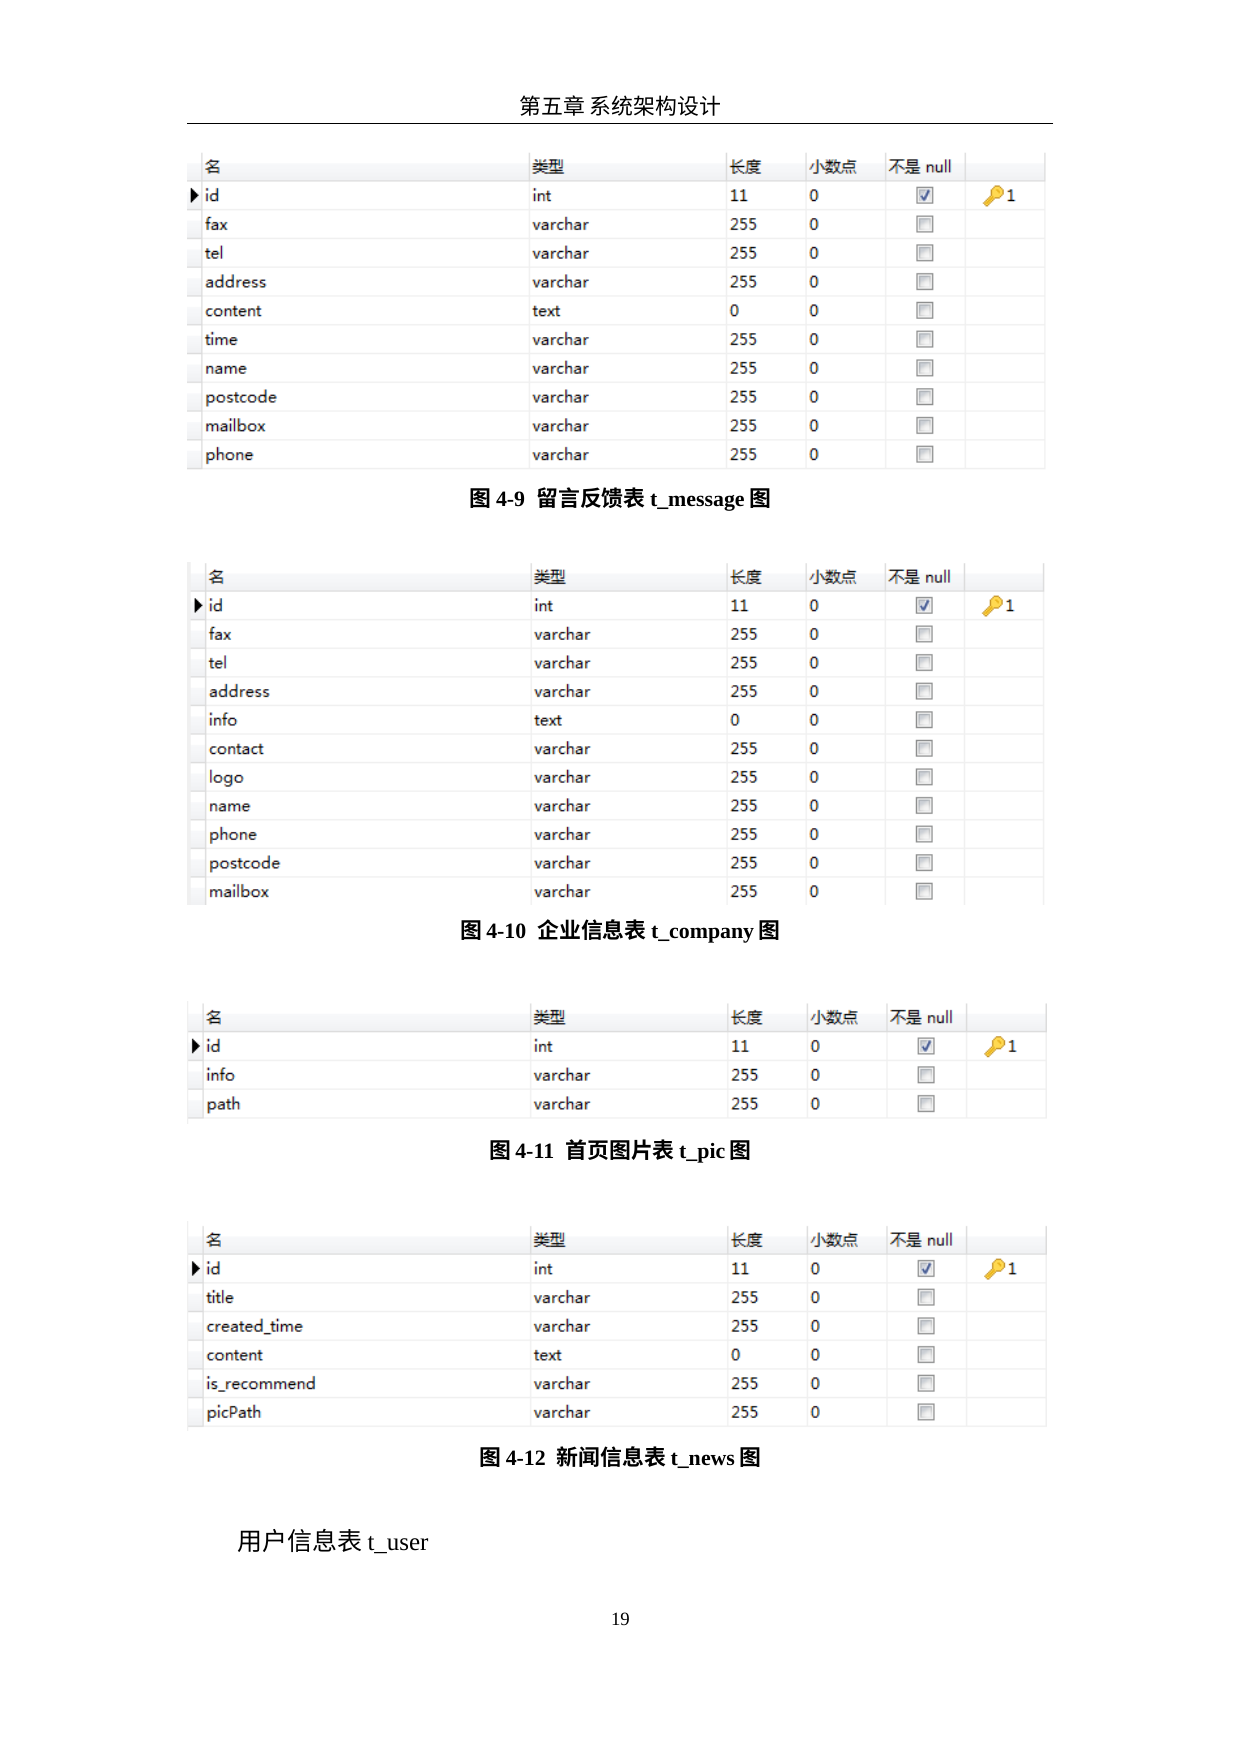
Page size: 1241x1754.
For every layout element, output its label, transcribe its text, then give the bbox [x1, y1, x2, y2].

text 图4-11 首页图片表t_pic图 [187, 1133, 1053, 1164]
picture [187, 149, 1047, 472]
picture [187, 1221, 1047, 1431]
text 用户信息表t_user [187, 1521, 1053, 1557]
picture [187, 562, 1047, 905]
picture [187, 1001, 1047, 1124]
text 图4-10 企业信息表t_company图 [187, 913, 1053, 945]
text 图4-12 新闻信息表t_news图 [187, 1439, 1053, 1471]
text 图4-9 留言反馈表t_message图 [187, 481, 1053, 512]
